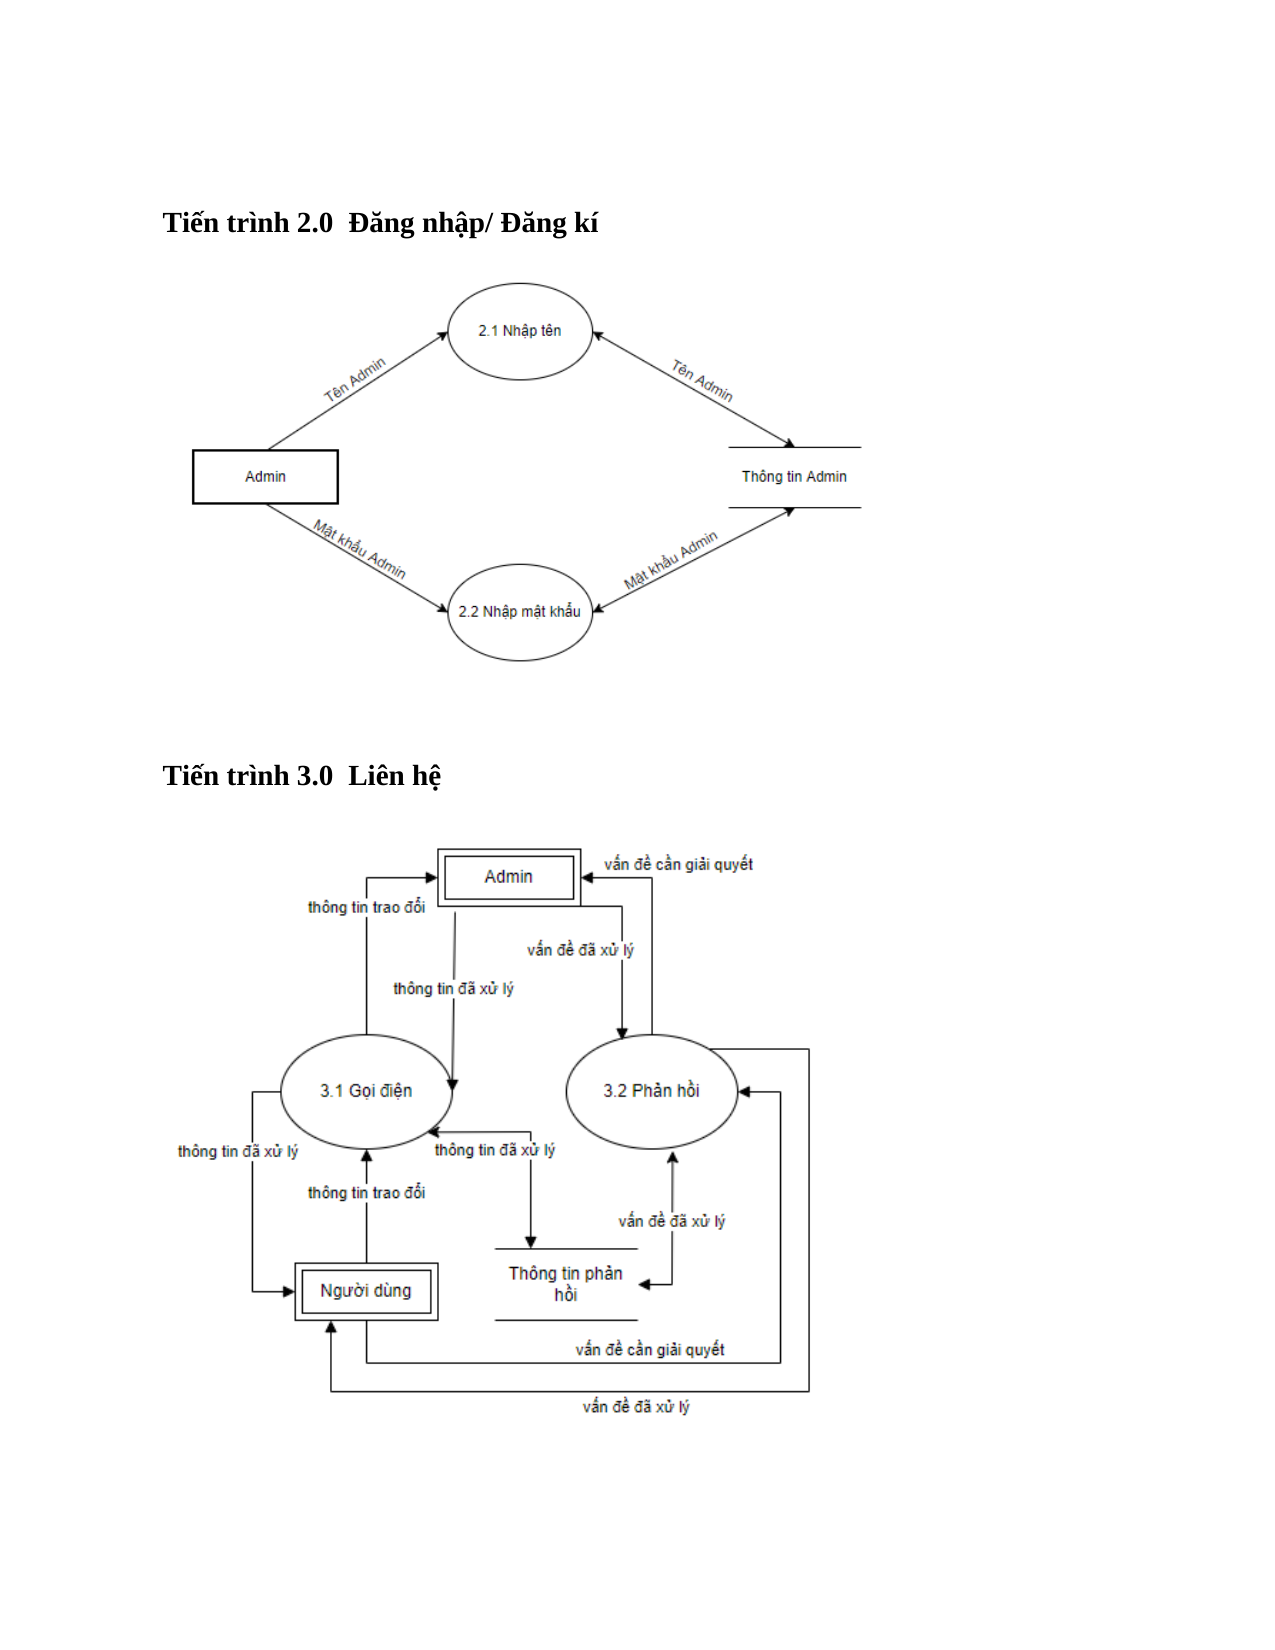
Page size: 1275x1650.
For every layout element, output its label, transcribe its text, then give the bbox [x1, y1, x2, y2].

picture [162, 813, 840, 1444]
picture [162, 260, 880, 682]
text Tiến trình 3.0 Liên hệ [162, 758, 1125, 792]
text Tiến trình 2.0 Đăng nhập/ Đăng kí [162, 205, 1125, 239]
